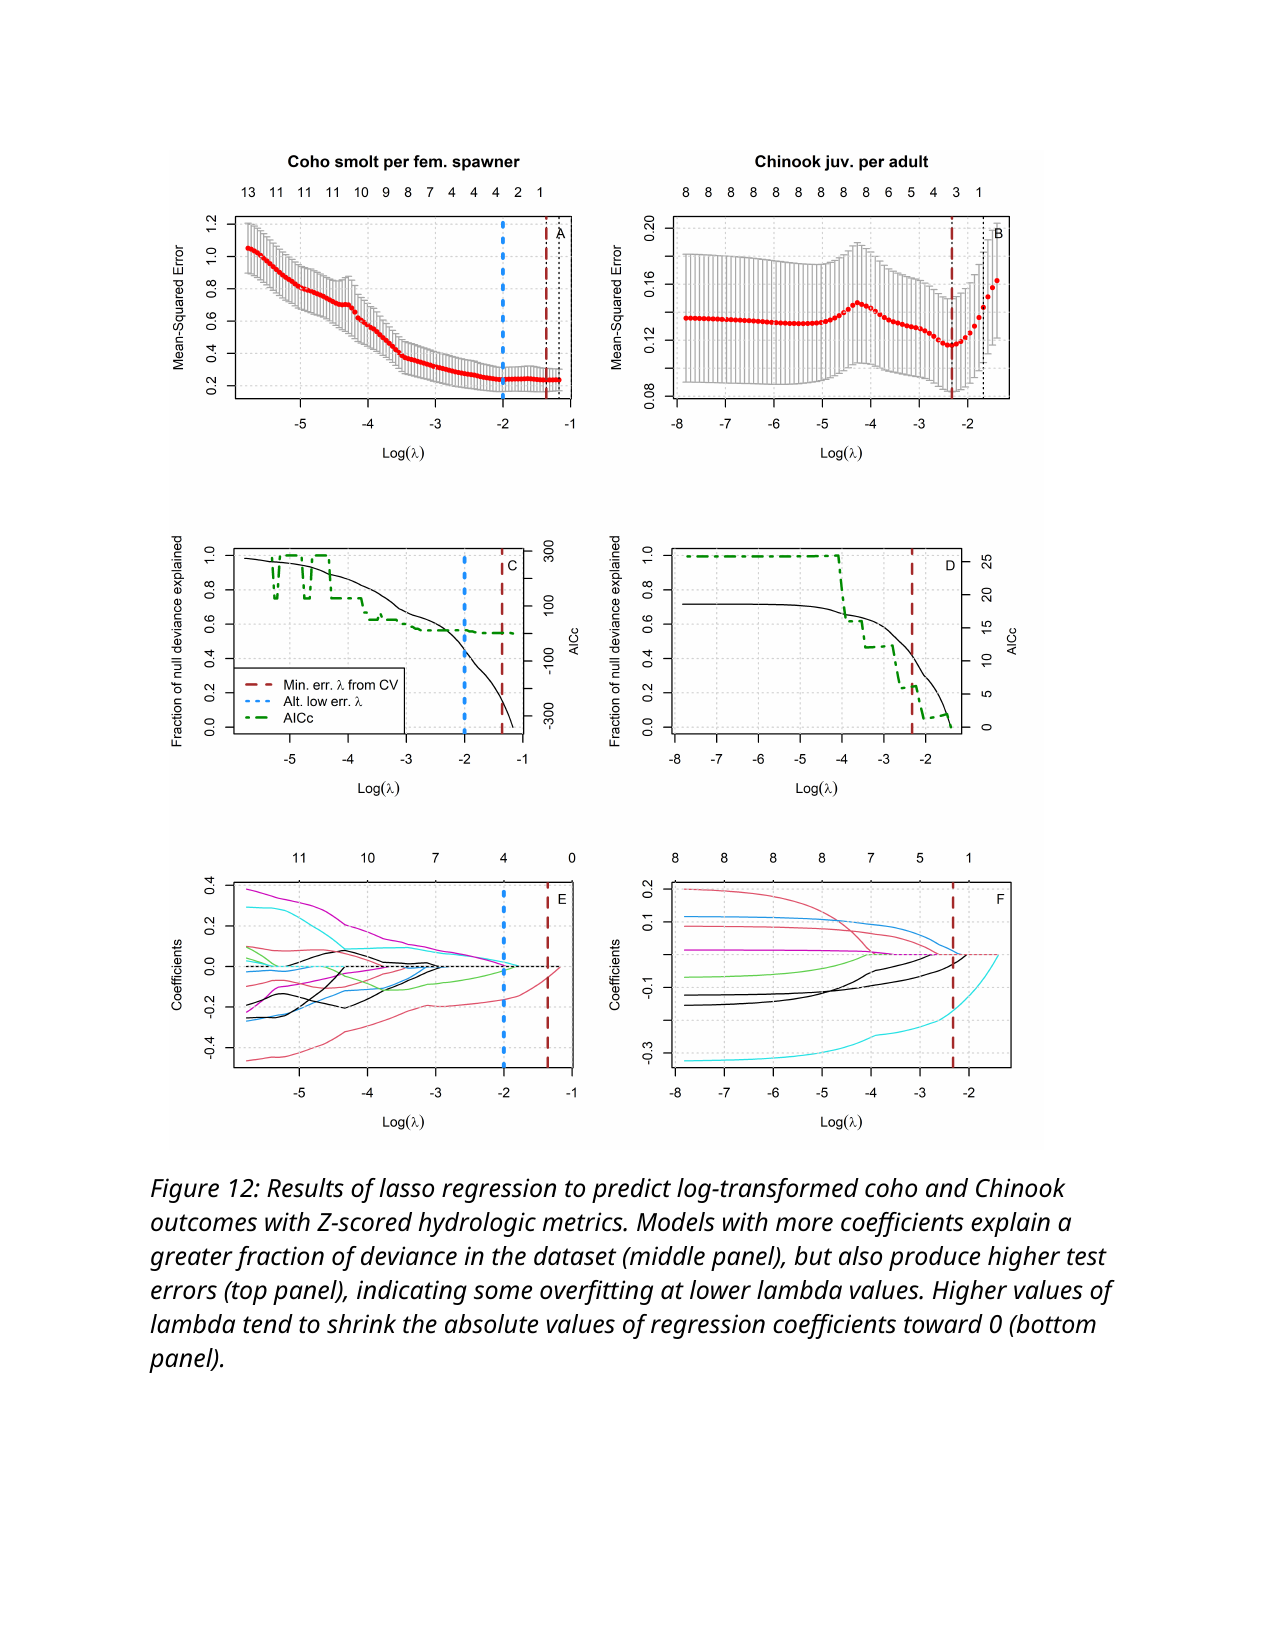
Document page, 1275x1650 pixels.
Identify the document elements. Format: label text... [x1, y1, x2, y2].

picture [168, 150, 1044, 1150]
text Figure 12: Results of lasso regression to predict log-transformed coho and Chinook outcomes with Z-scored hydrologic metrics. Models with more coefficients explain a greater fraction of deviance in the dataset (middle panel), but also produce higher test errors (top panel), indicating some overfitting at lower lambda values. Higher values of lambda tend to shrink the absolute values of regression coefficients toward 0 (bottom panel). [150, 1171, 1125, 1375]
